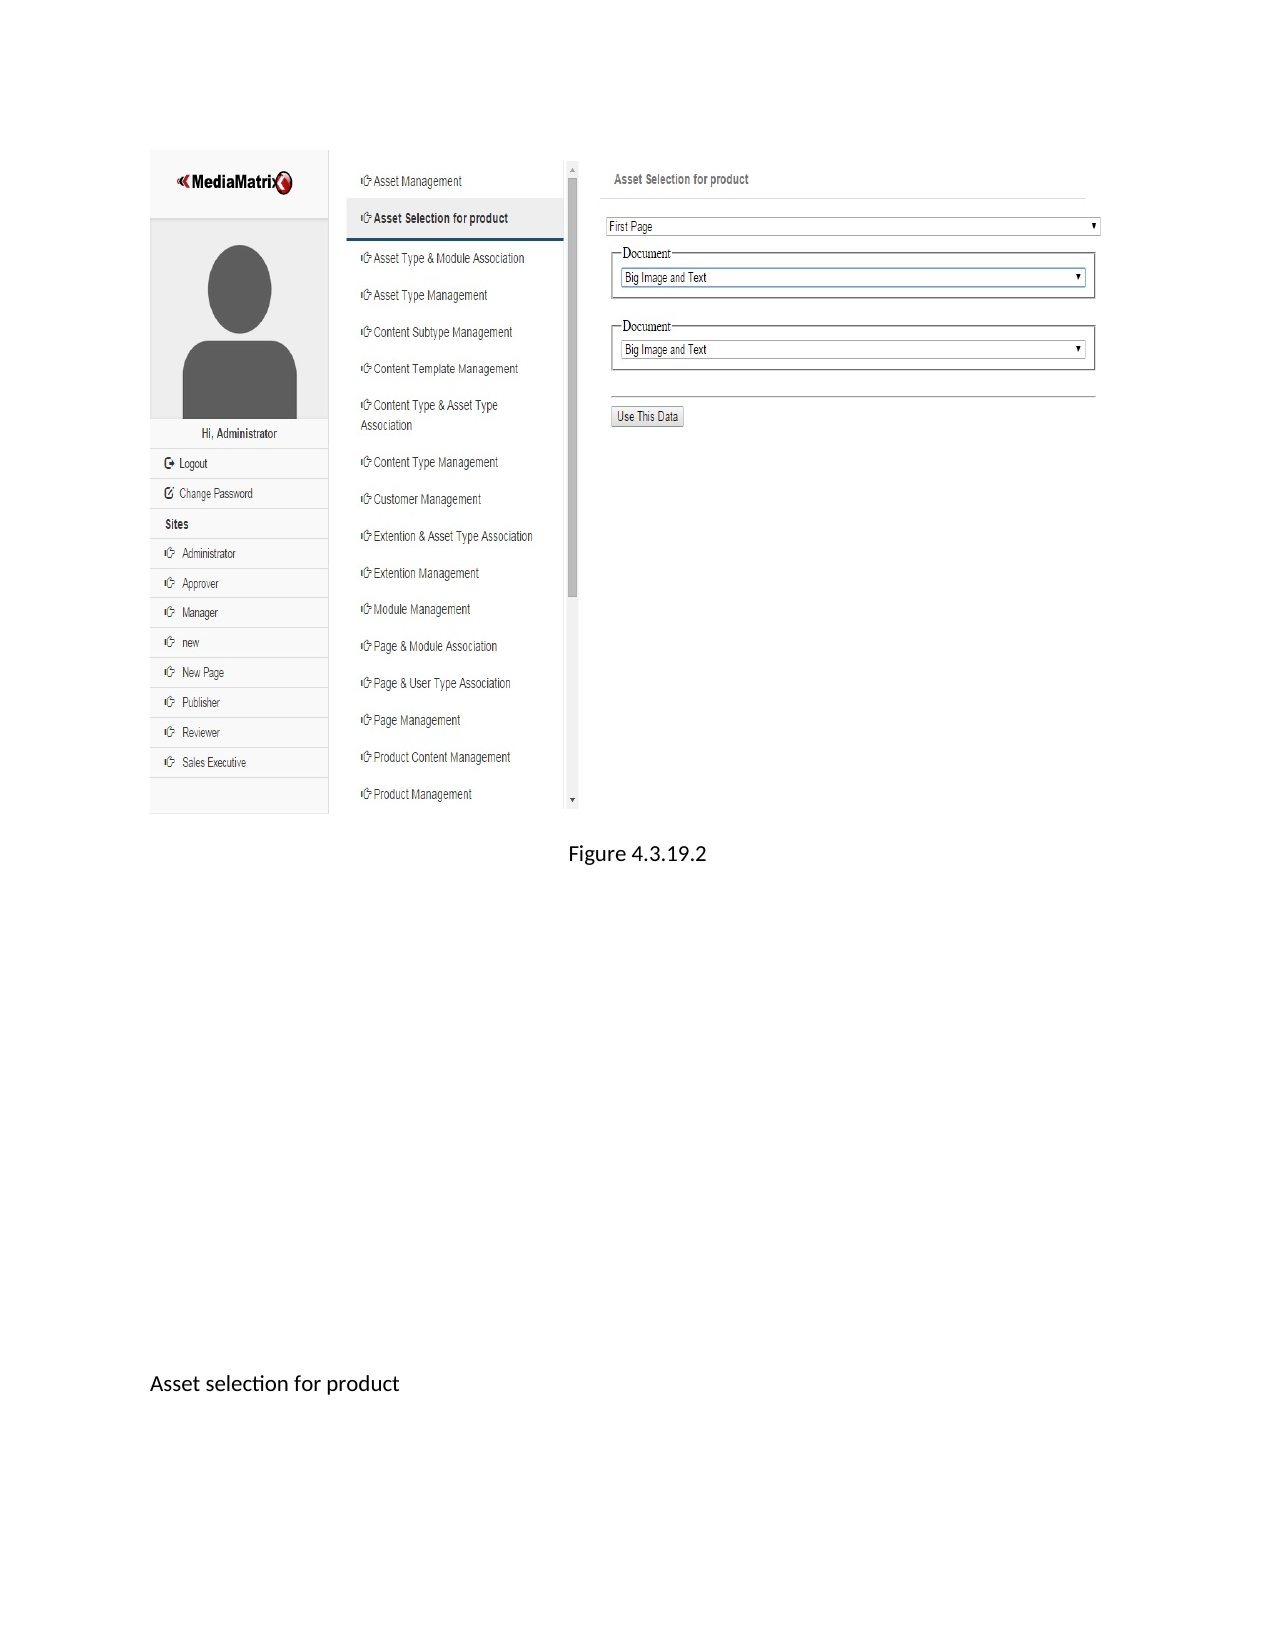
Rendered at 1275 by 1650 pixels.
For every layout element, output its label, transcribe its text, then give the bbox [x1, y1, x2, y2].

picture [150, 150, 1125, 814]
text Asset selection for product [150, 1369, 1125, 1397]
text Figure 4.3.19.2 [150, 839, 1125, 867]
